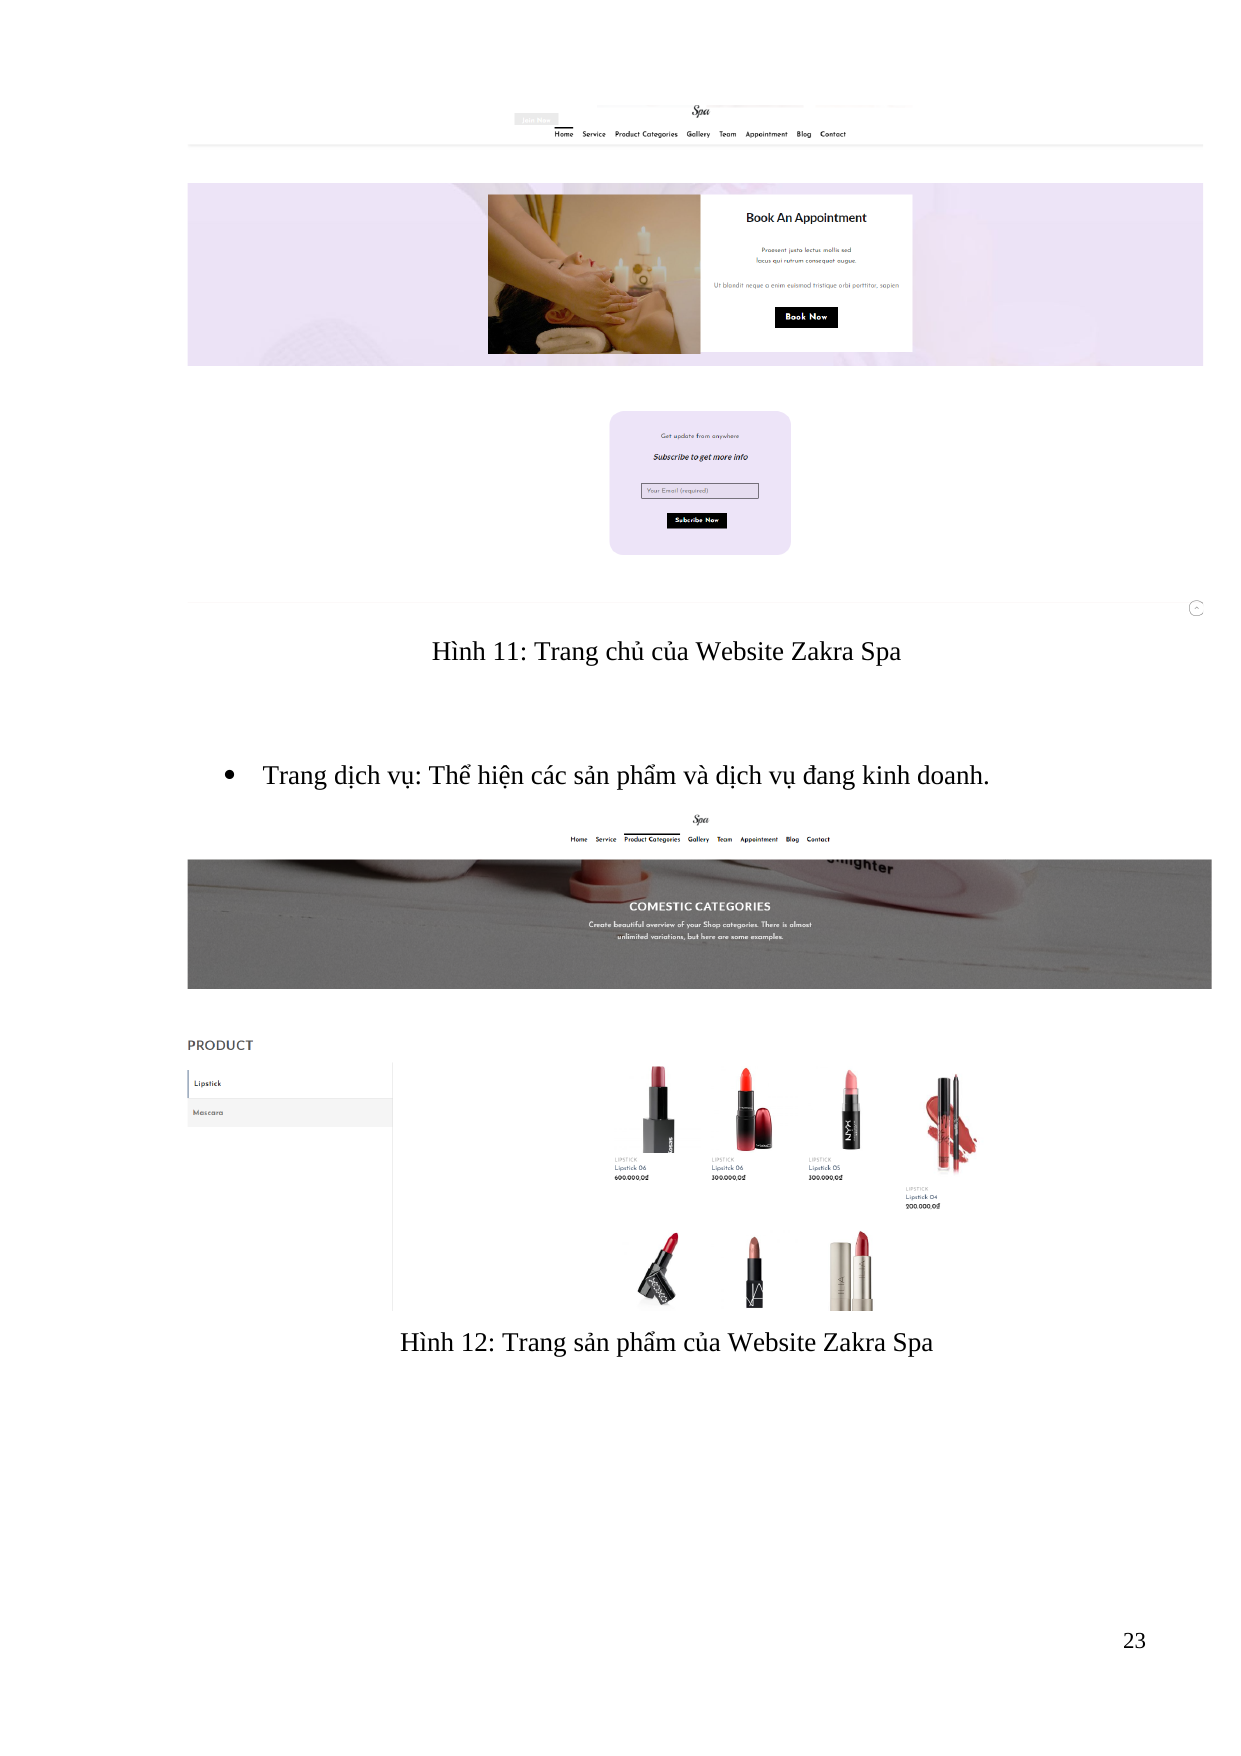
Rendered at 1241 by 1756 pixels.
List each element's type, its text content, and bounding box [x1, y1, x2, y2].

picture [187, 105, 1204, 619]
text Hình 12: Trang sản phẩm của Website Zakra Spa [112, 1326, 1146, 1357]
list Trang dịch vụ: Thể hiện các sản phẩm và dịch vụ đang kinh doanh. [225, 759, 1146, 790]
picture [187, 806, 1212, 1311]
text Hình 11: Trang chủ của Website Zakra Spa [112, 634, 1146, 666]
